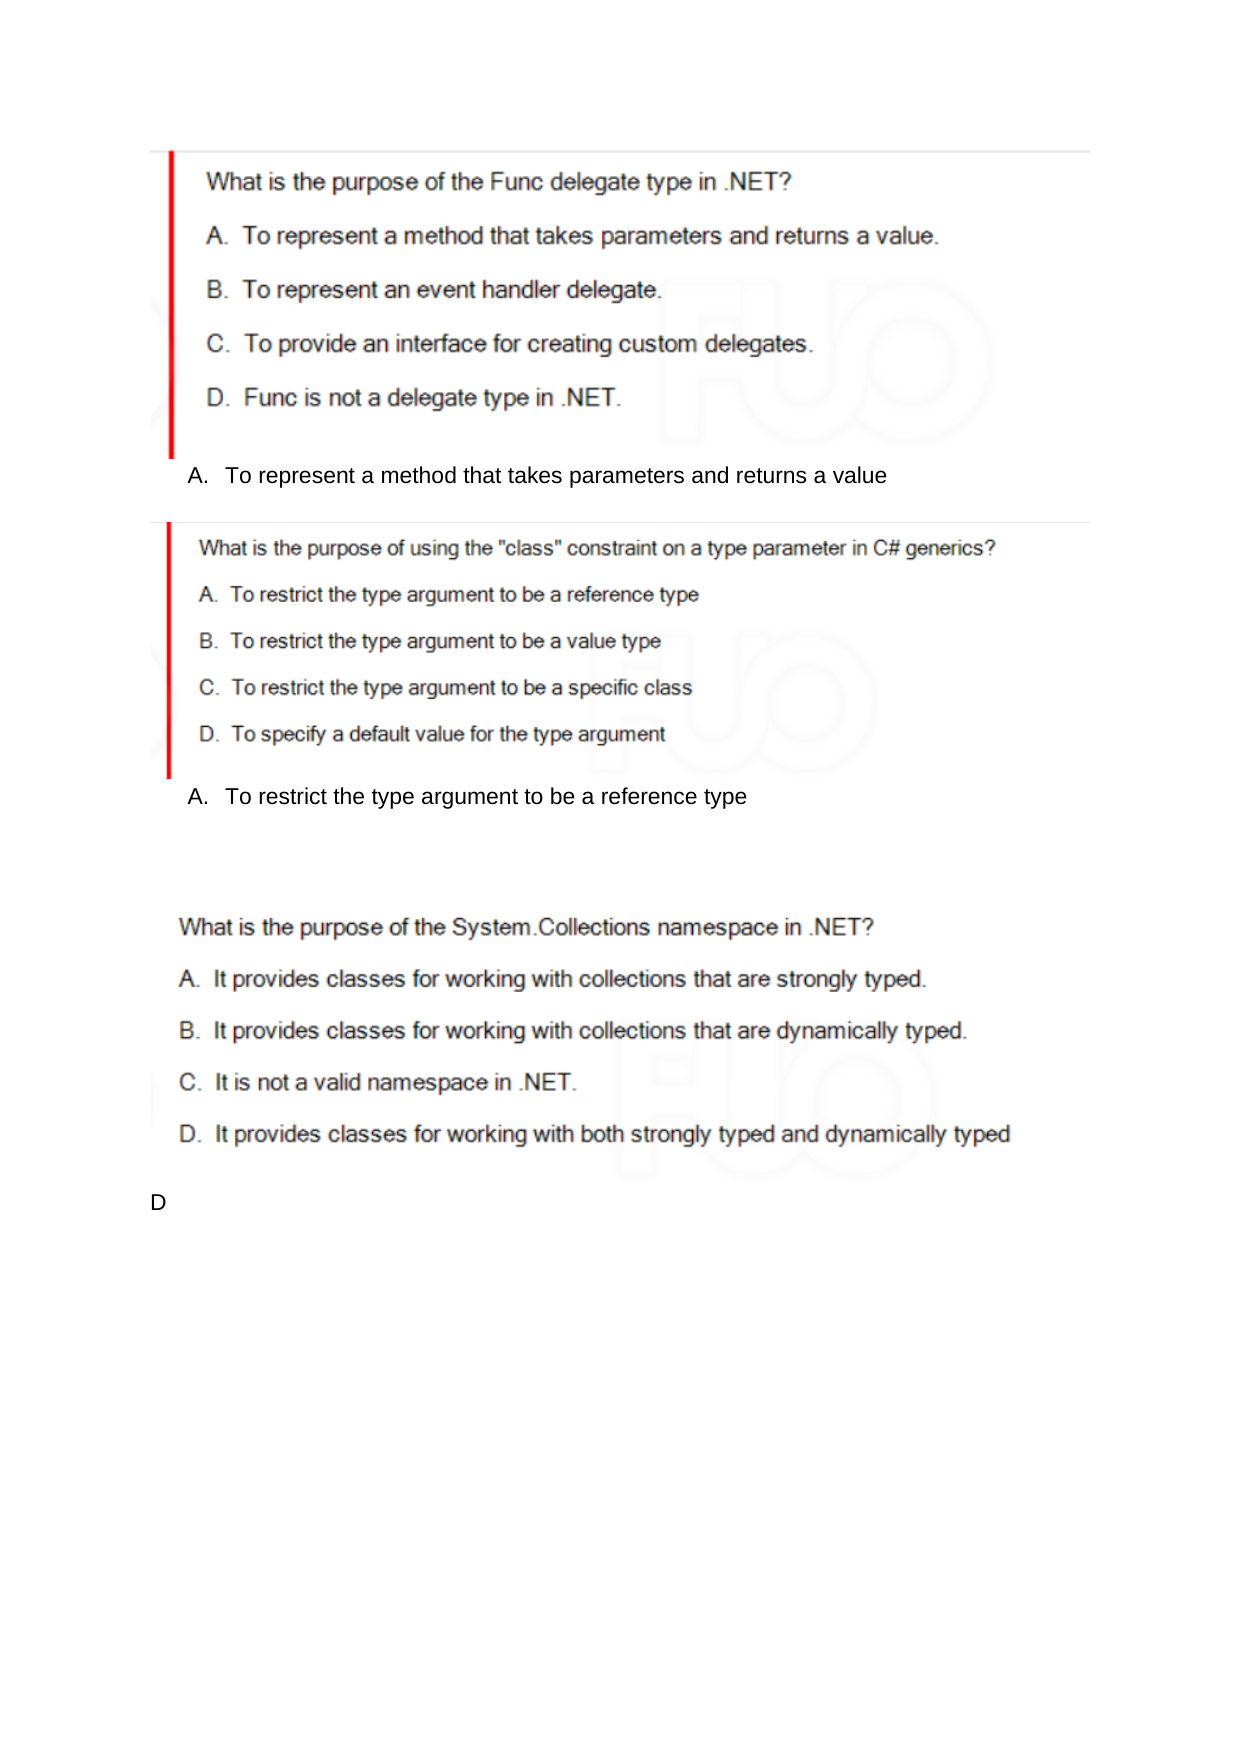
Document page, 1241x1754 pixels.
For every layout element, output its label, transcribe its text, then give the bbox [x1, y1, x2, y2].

list To restrict the type argument to be a reference type [187, 783, 1090, 809]
picture [150, 522, 1091, 779]
picture [150, 150, 1091, 459]
list To represent a method that takes parameters and returns a value [187, 462, 1090, 488]
picture [150, 903, 1091, 1185]
text D [150, 1189, 1090, 1215]
